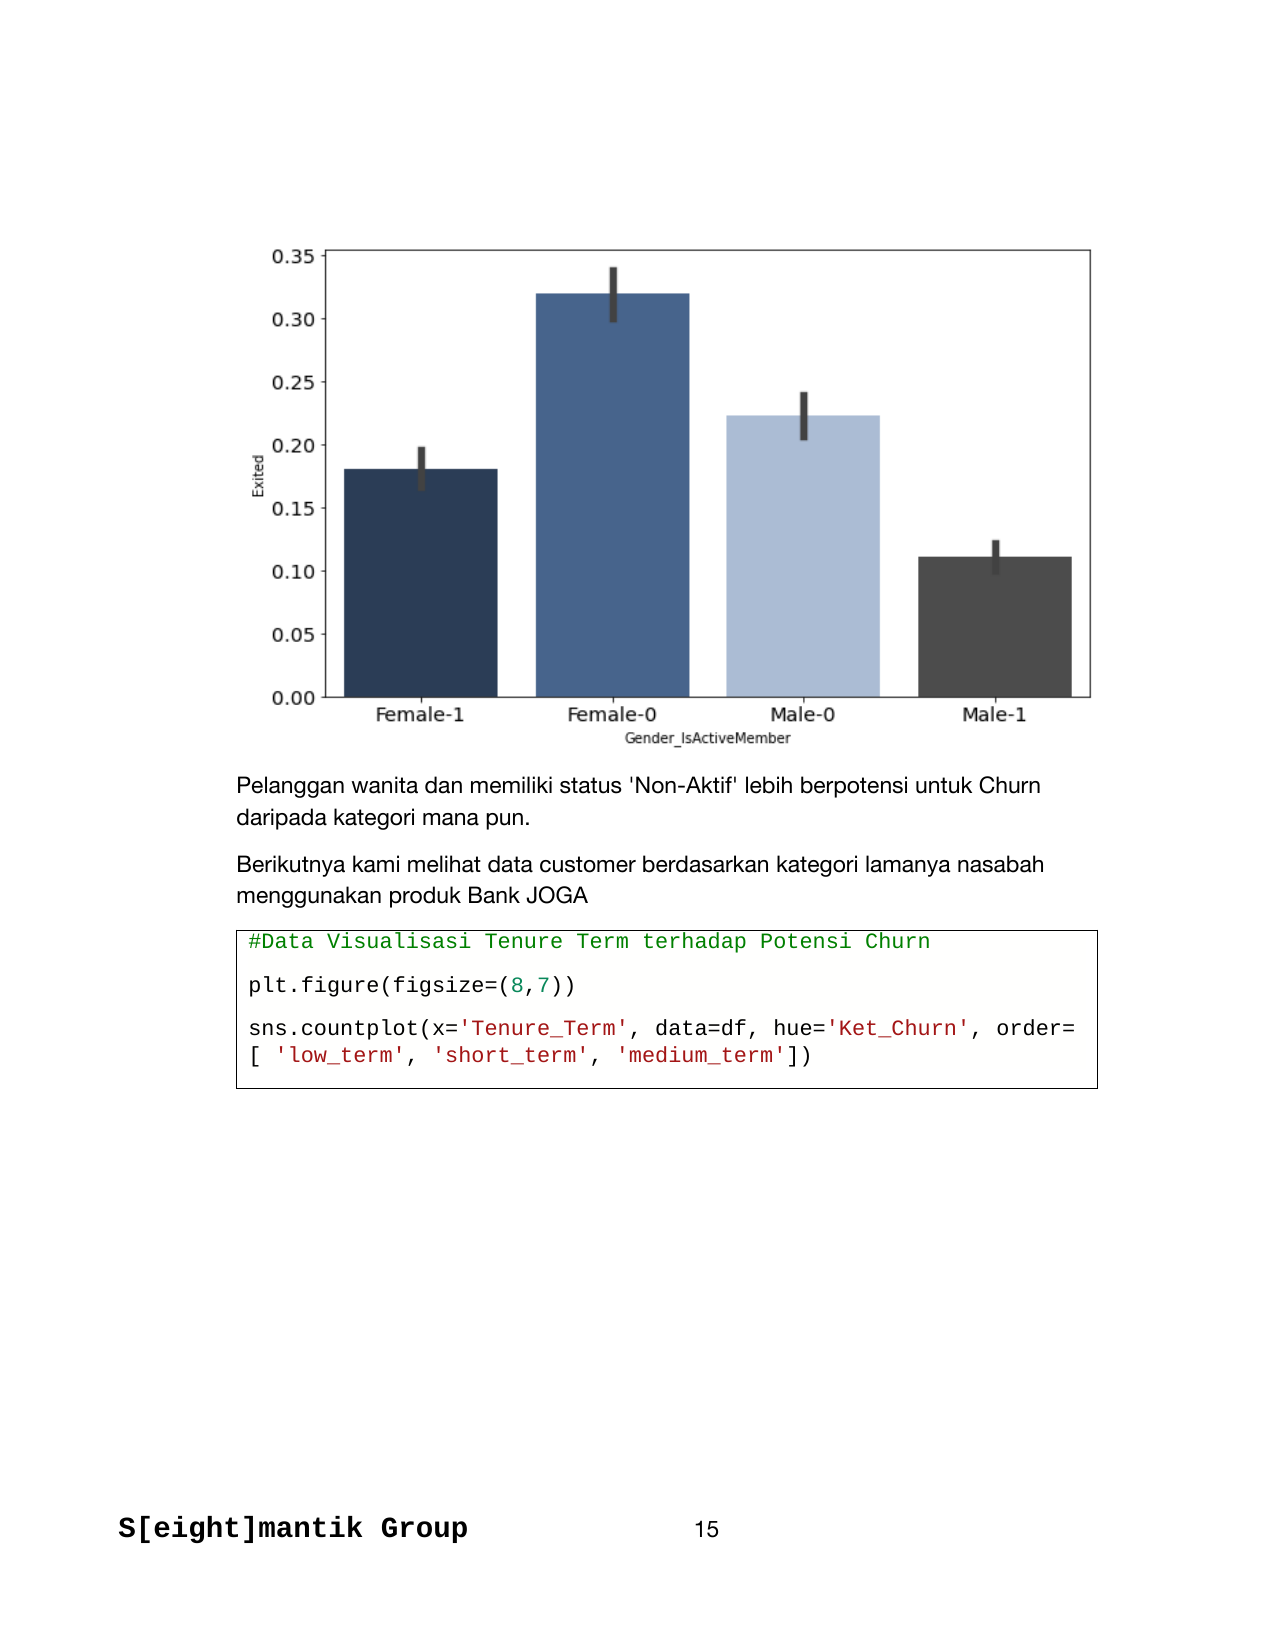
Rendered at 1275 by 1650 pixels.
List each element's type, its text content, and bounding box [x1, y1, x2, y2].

table_header #Data Visualisasi Tenure Term terhadap Potensi Churn plt.figure(figsize=(8,7)) sns.countplot(x='Tenure_Term', data=df, hue='Ket_Churn', order=[ 'low_term', 'short_term', 'medium_term']) [237, 931, 1097, 1088]
text Berikutnya kami melihat data customer berdasarkan kategori lamanya nasabah menggunakan produk Bank JOGA [236, 851, 1098, 911]
text Pelanggan wanita dan memiliki status 'Non-Aktif' lebih berpotensi untuk Churn daripada kategori mana pun. [236, 772, 1098, 832]
picture [236, 236, 1098, 753]
